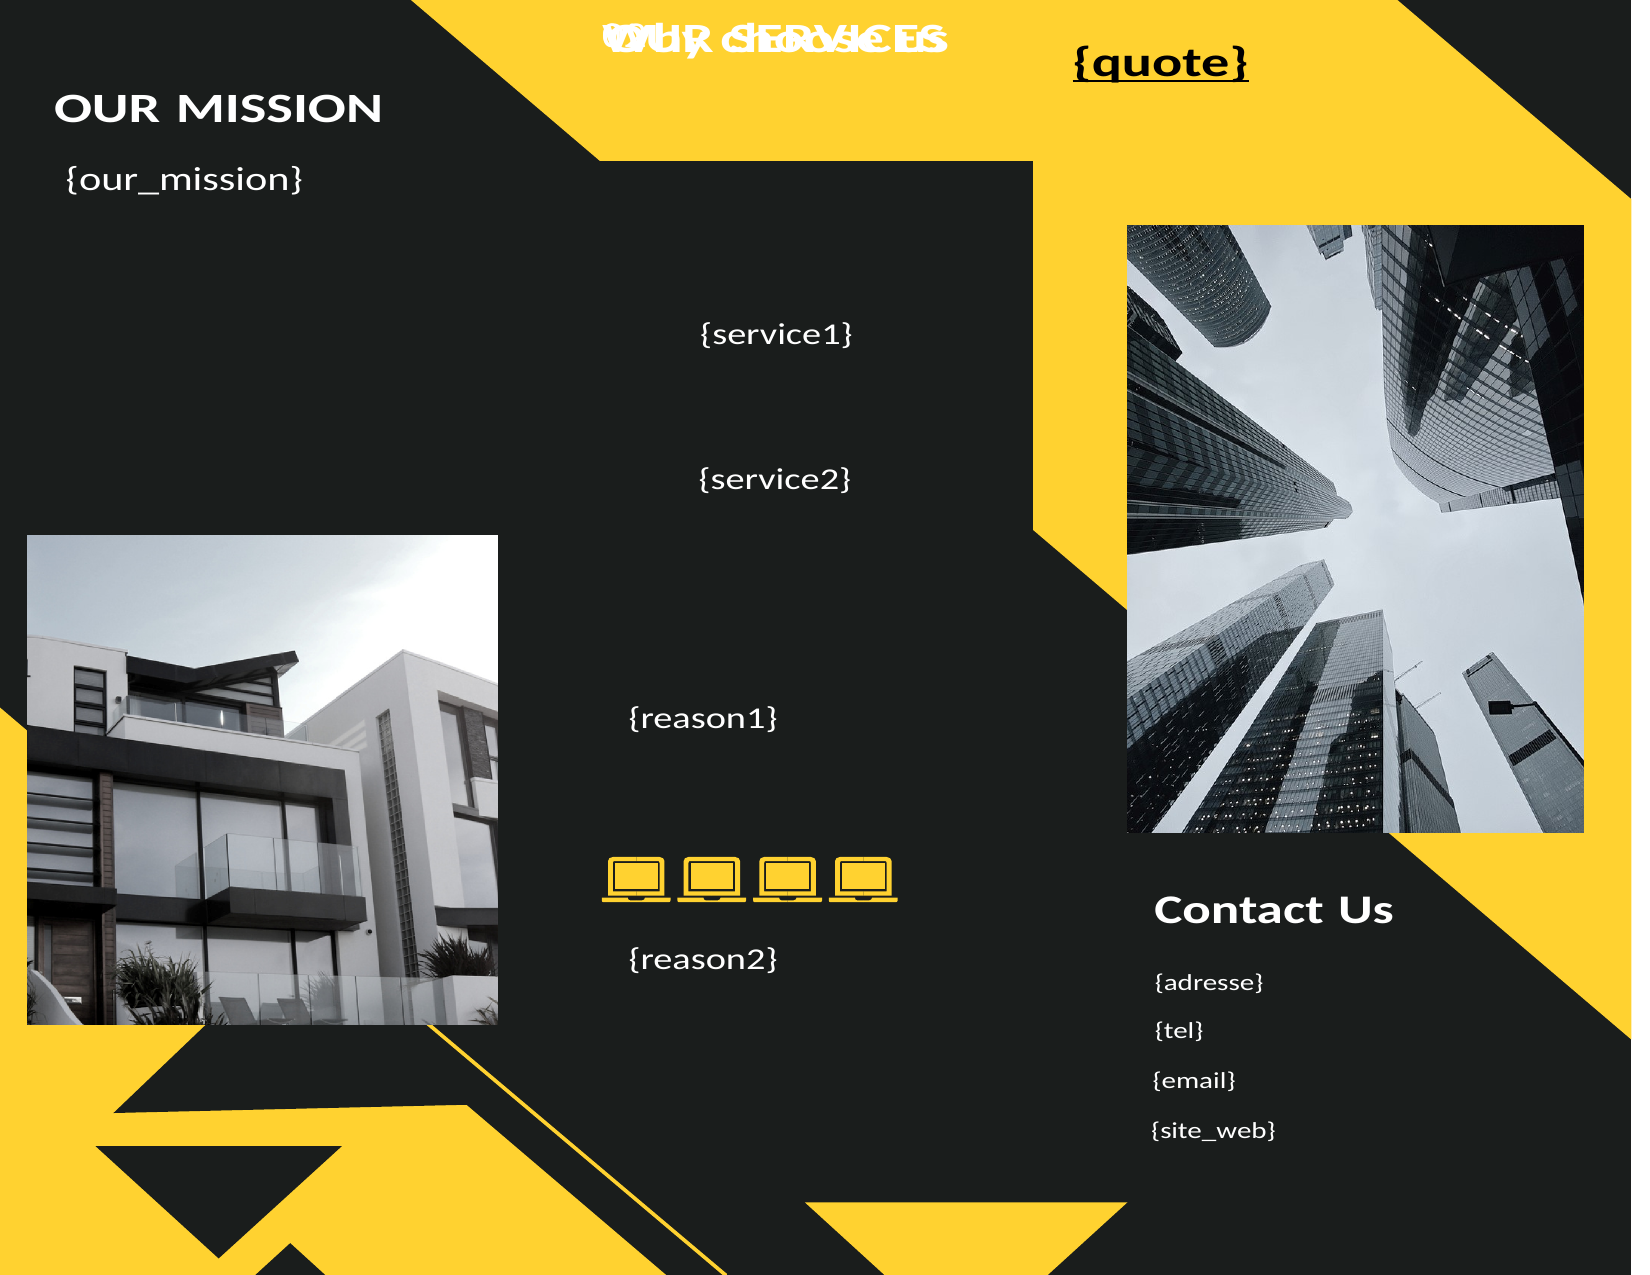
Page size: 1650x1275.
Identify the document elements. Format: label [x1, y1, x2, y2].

picture [26, 534, 498, 1025]
picture [1127, 225, 1584, 833]
